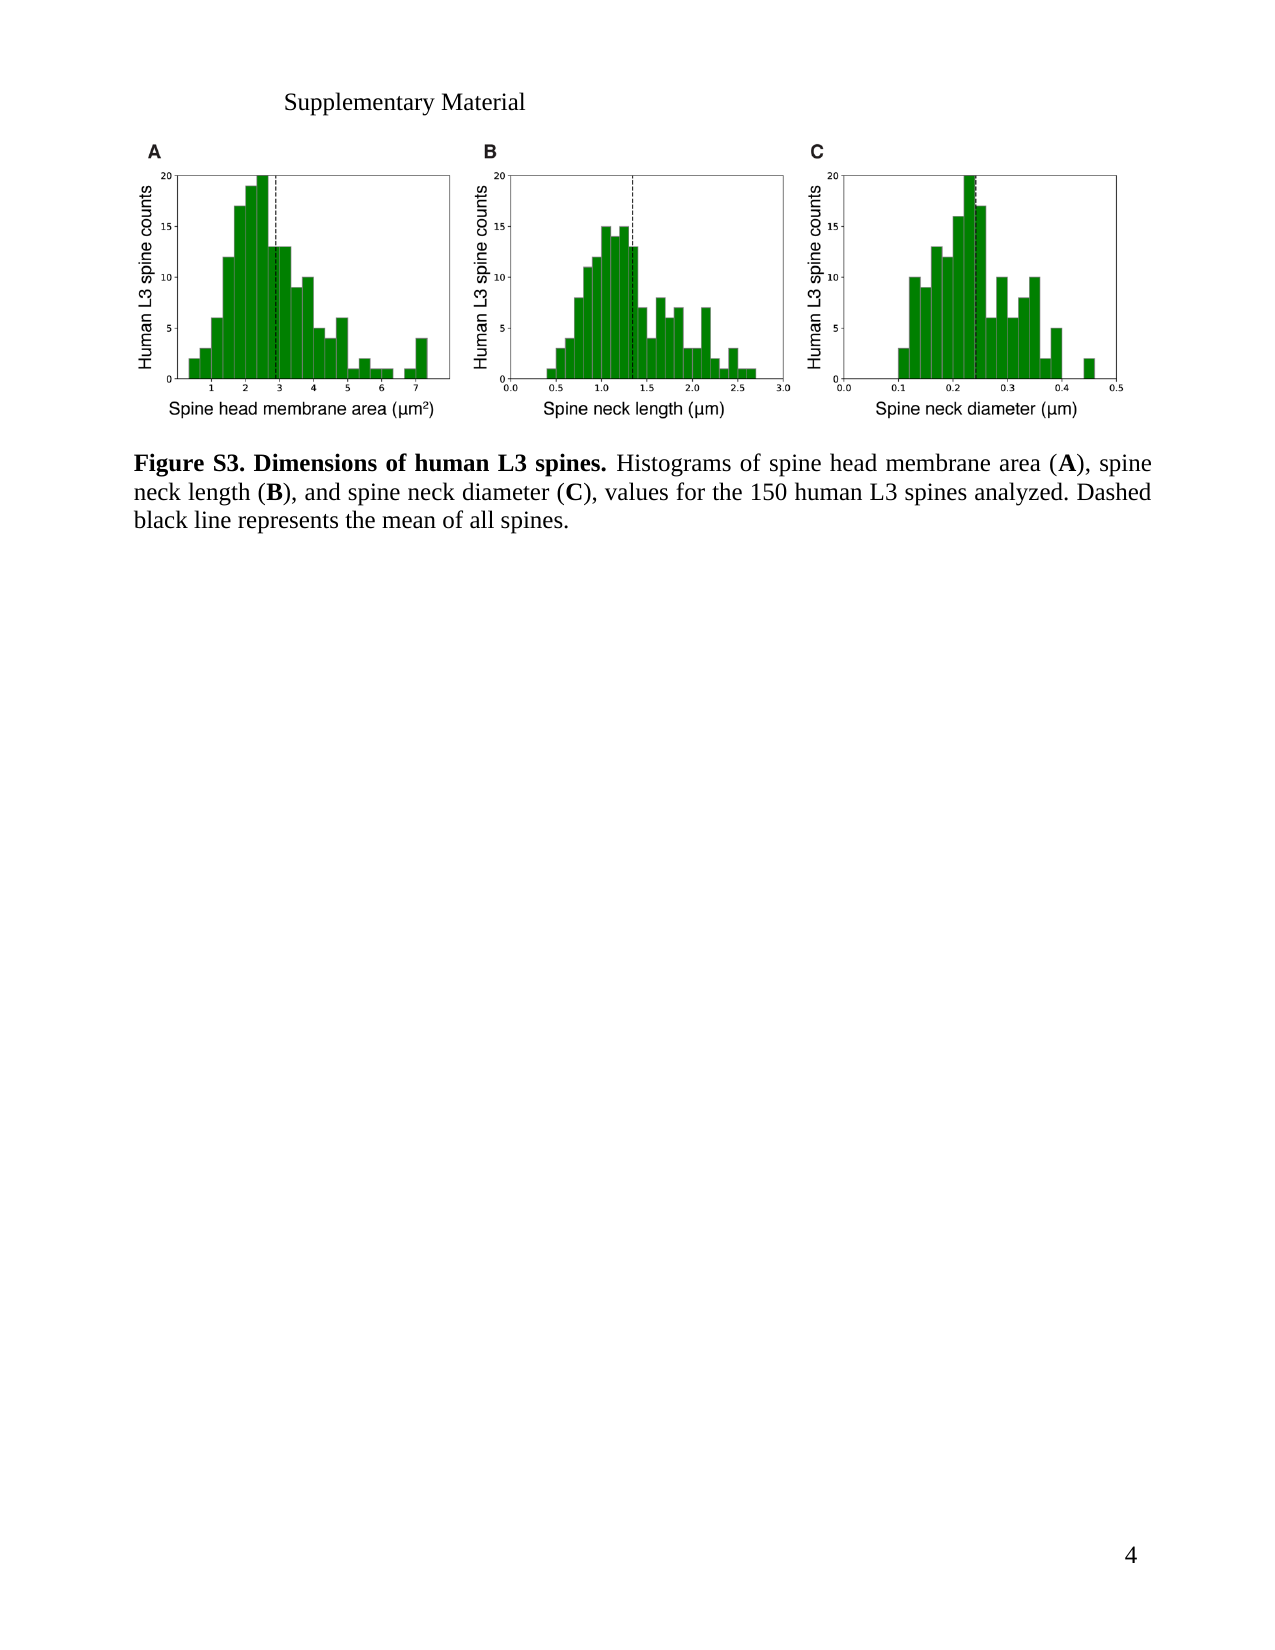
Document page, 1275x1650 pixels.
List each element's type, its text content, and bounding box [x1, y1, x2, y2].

text Figure S3. Dimensions of human L3 spines. Histograms of spine head membrane area (A), spine neck length (B), and spine neck diameter (C), values for the 150 human L3 spines analyzed. Dashed black line represents the mean of all spines. [133, 448, 1152, 534]
picture [133, 141, 1152, 423]
